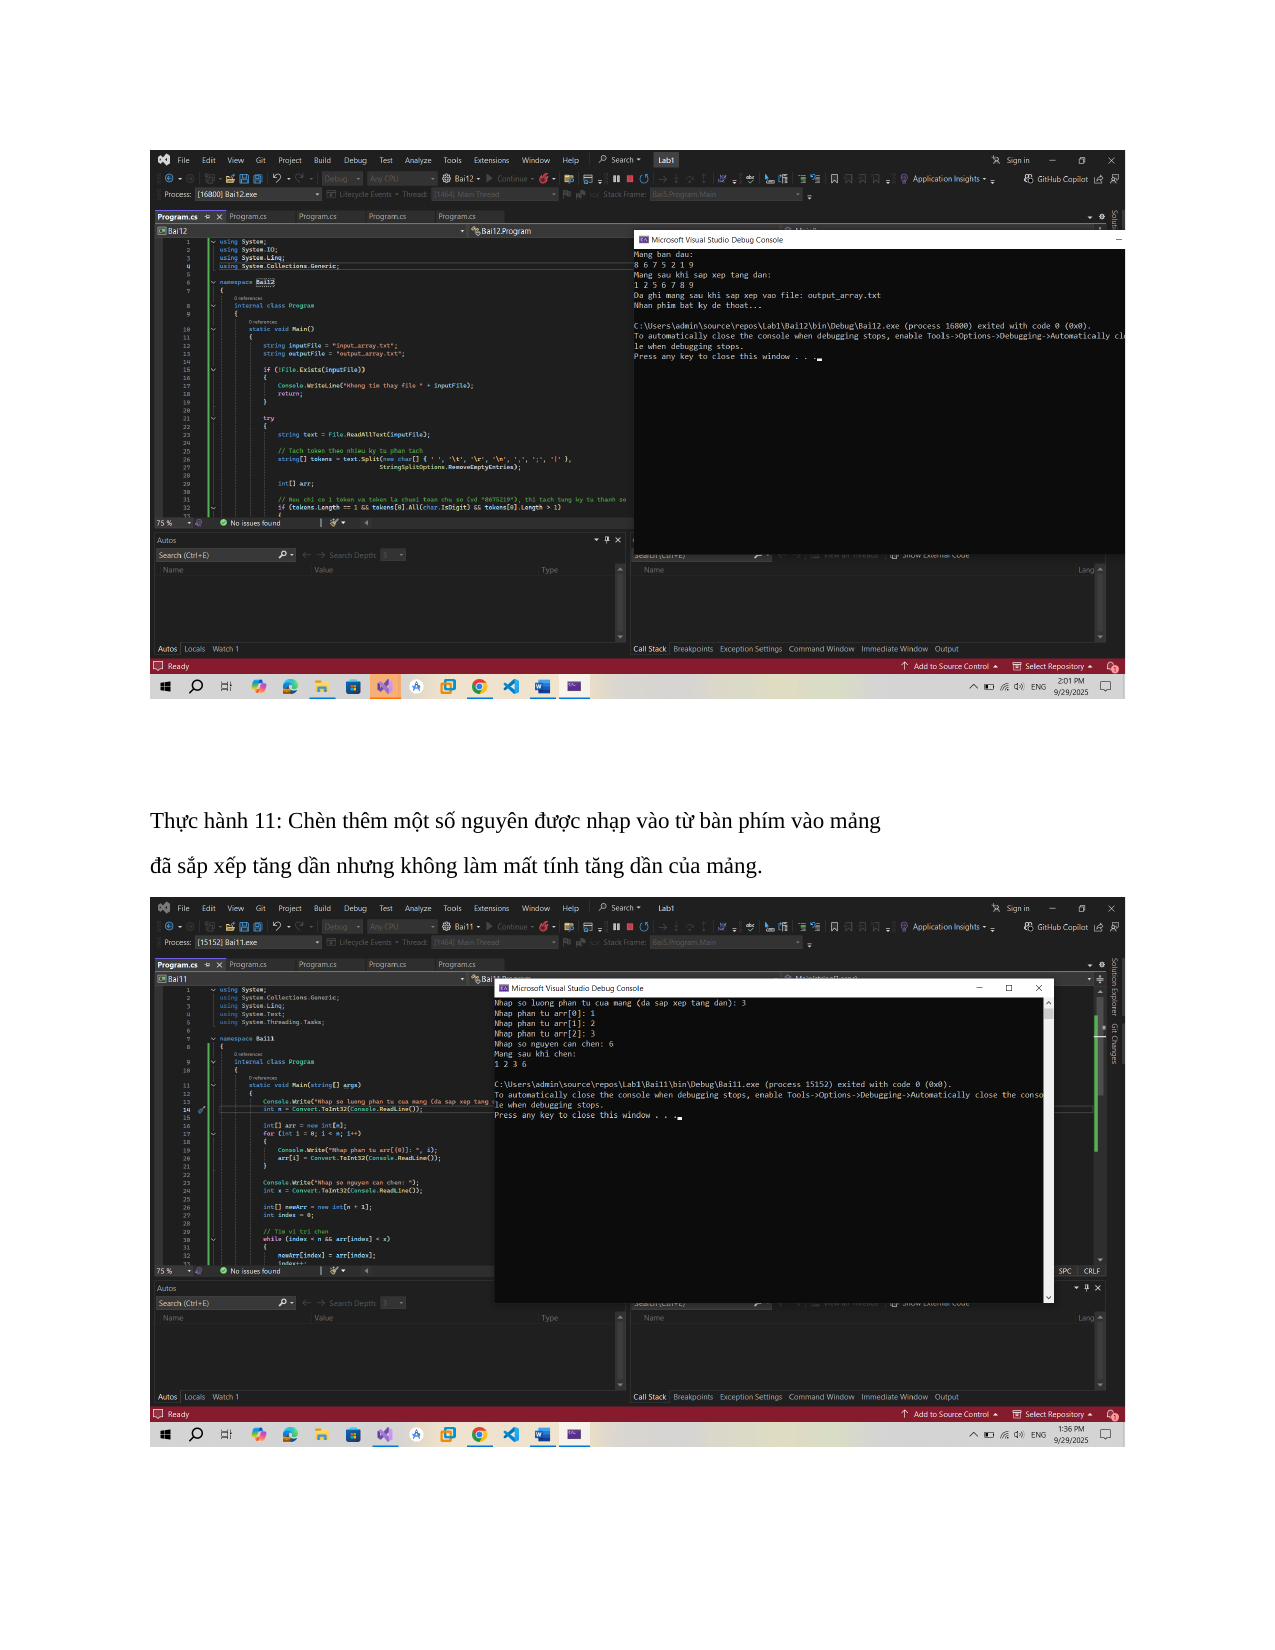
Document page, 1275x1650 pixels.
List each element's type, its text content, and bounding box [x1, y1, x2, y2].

picture [150, 150, 1125, 699]
picture [150, 897, 1125, 1447]
text đã sắp xếp tăng dần nhưng không làm mất tính tăng dần của mảng. [150, 853, 1125, 879]
text Thực hành 11: Chèn thêm một số nguyên được nhạp vào từ bàn phím vào mảng [150, 807, 1125, 834]
